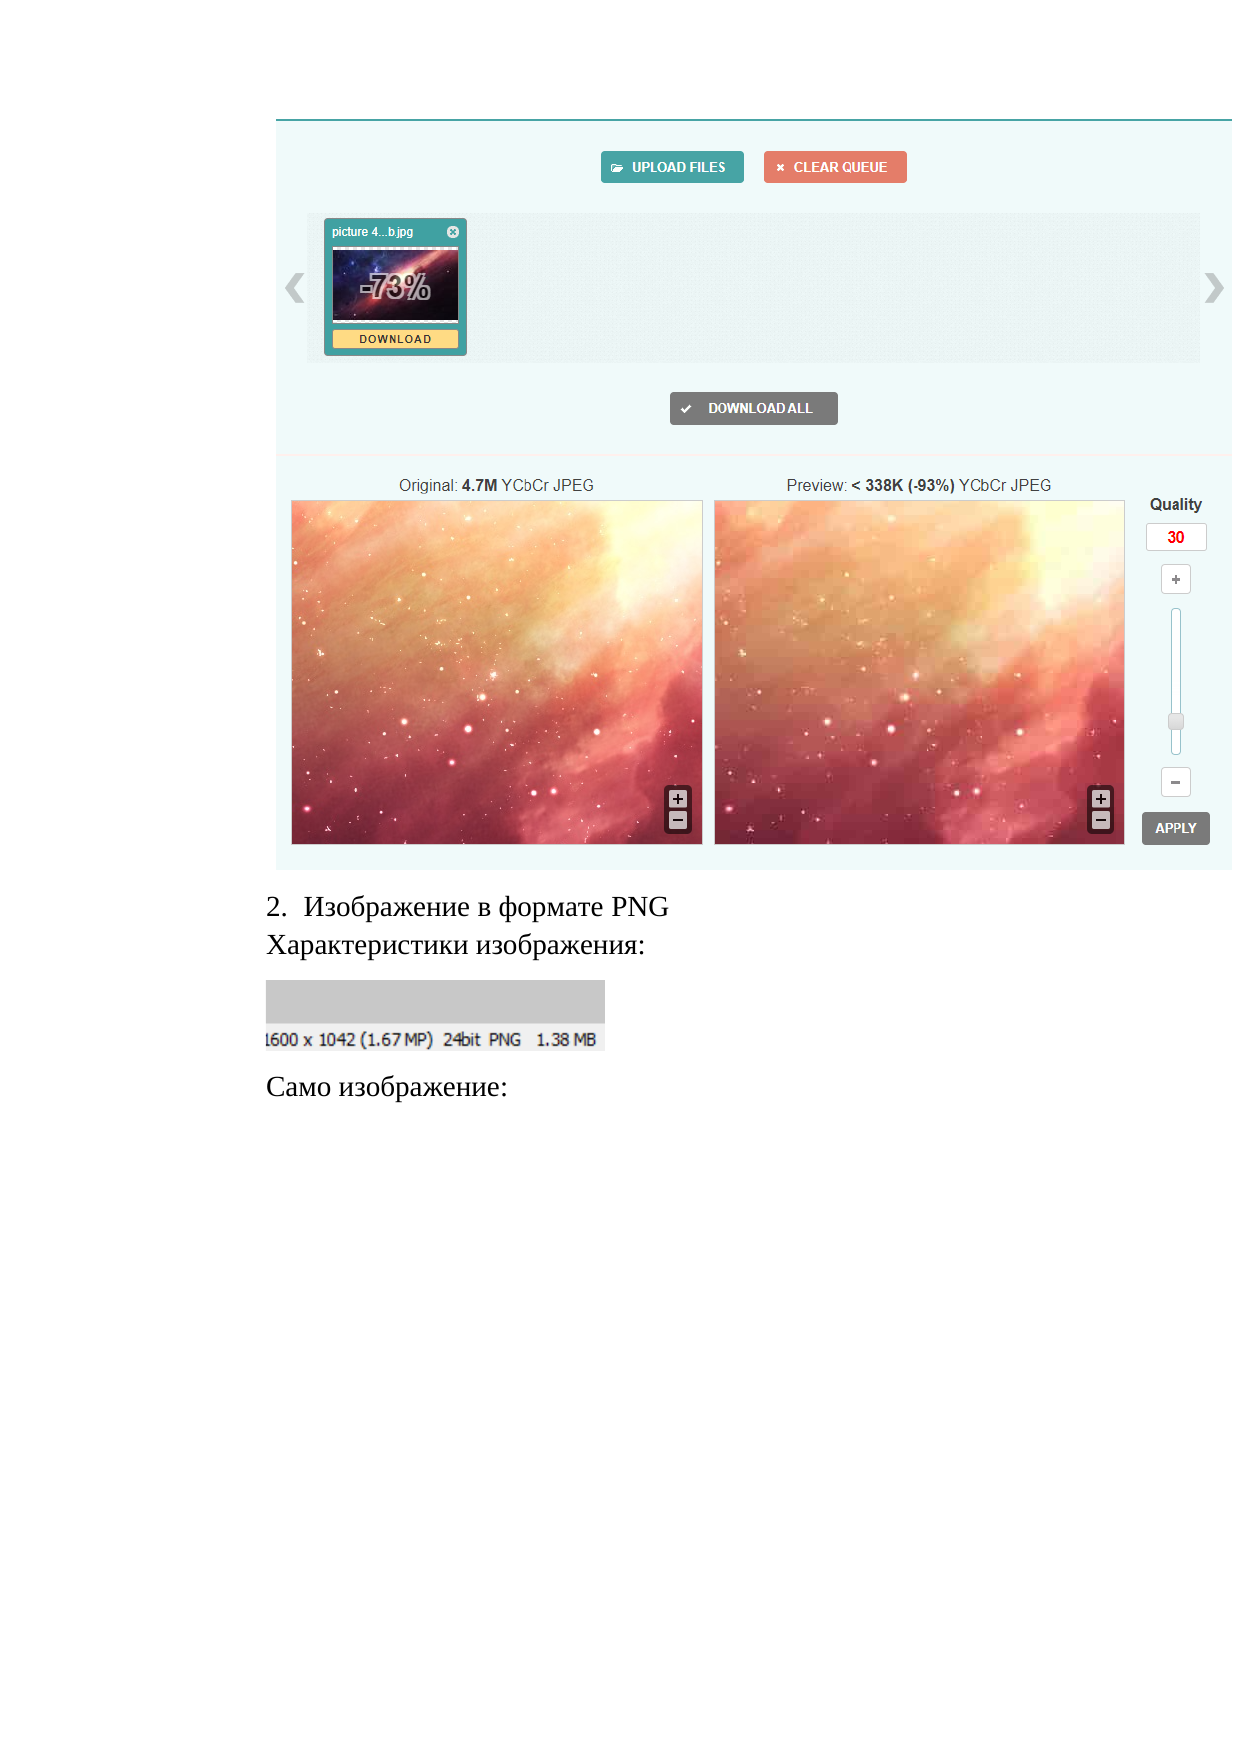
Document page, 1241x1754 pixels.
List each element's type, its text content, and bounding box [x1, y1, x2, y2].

text Характеристики изображения: [177, 927, 1152, 961]
picture [265, 980, 605, 1051]
text Само изображение: [177, 1069, 1152, 1103]
list Изображение в формате PNG [266, 889, 1152, 922]
picture [265, 118, 1241, 870]
